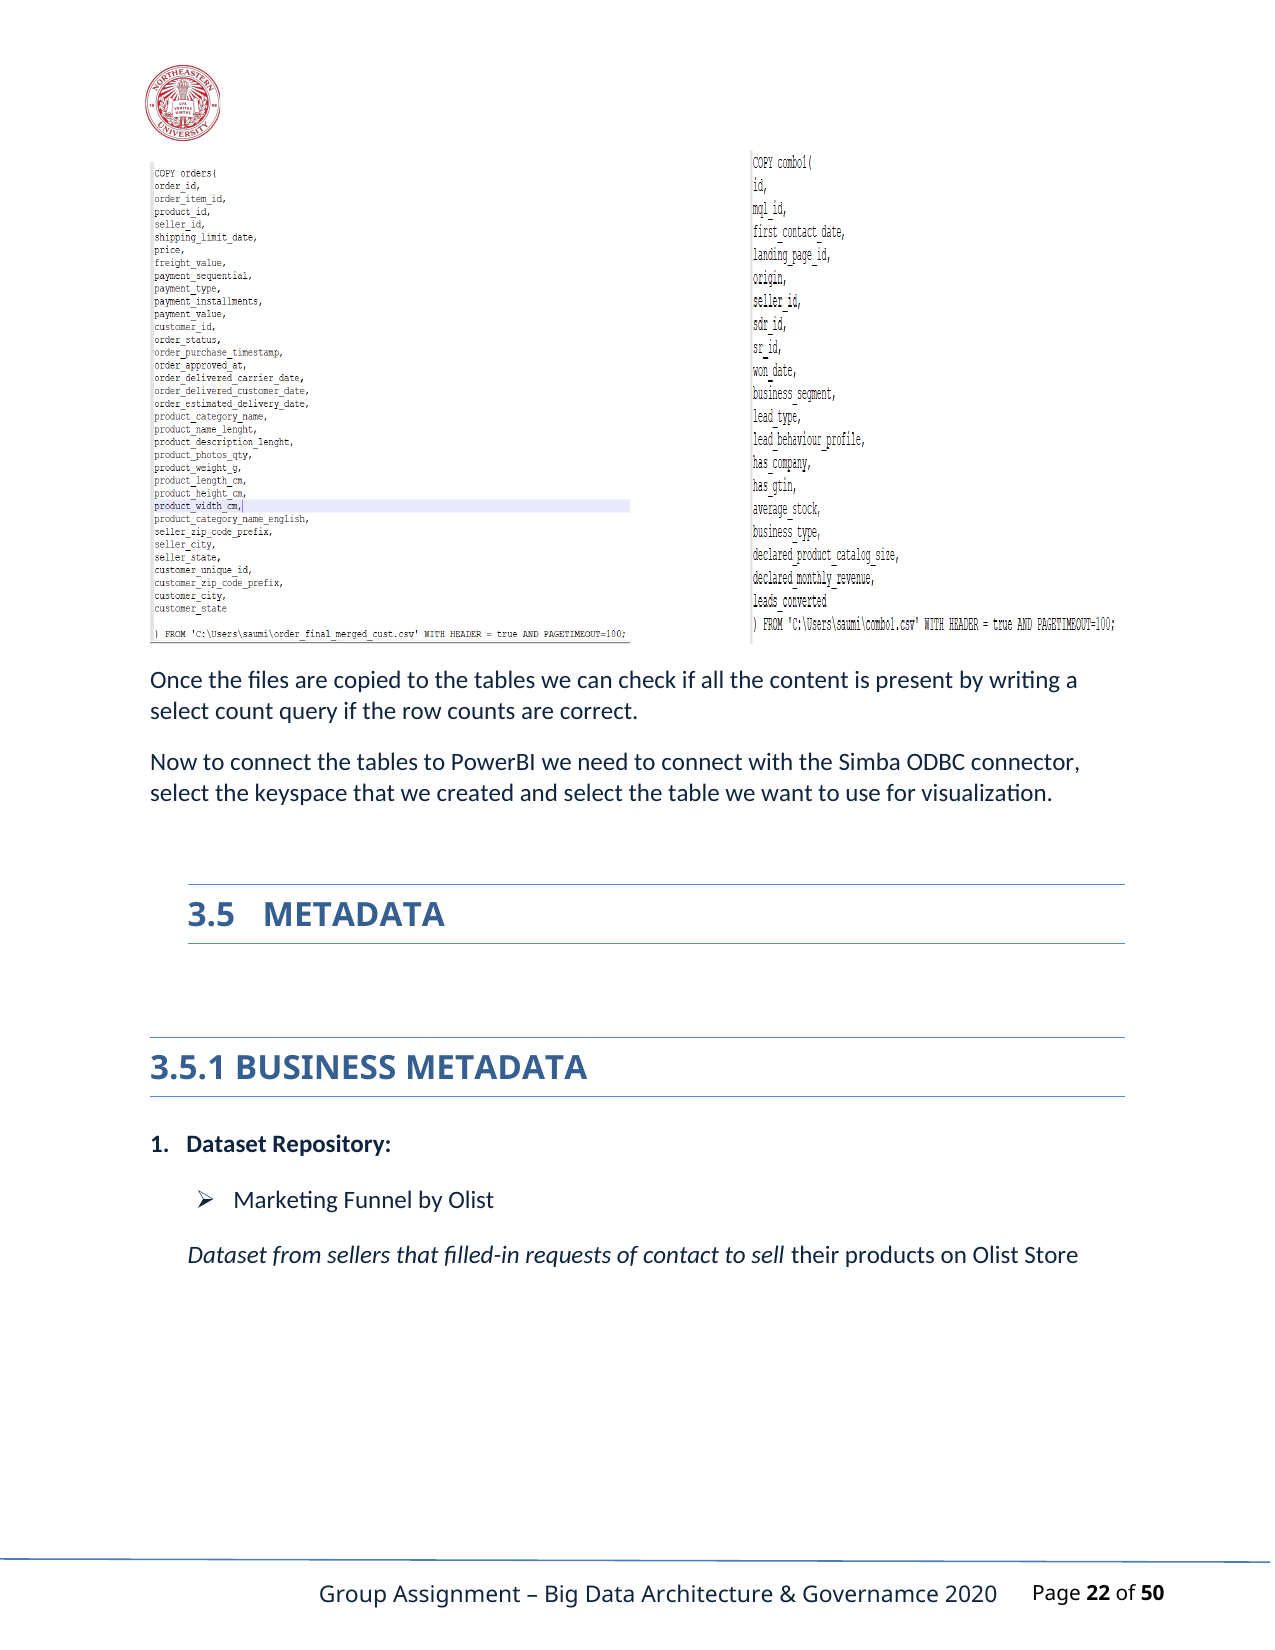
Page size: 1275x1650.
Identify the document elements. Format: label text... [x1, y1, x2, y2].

picture [150, 162, 630, 644]
text Dataset from sellers that filled-in requests of contact to sell their products on Olist Store [187, 1239, 1125, 1270]
subtitle 3.5.1 Business Metadata [150, 1038, 1125, 1096]
subtitle Metadata [187, 885, 1125, 944]
picture [145, 65, 221, 141]
picture [750, 150, 1117, 644]
text 1. Dataset Repository: [150, 1128, 1125, 1159]
list Marketing Funnel by Olist [196, 1184, 1125, 1214]
text Now to connect the tables to PowerBI we need to connect with the Simba ODBC connector, select the keyspace that we created and select the table we want to use for visualization. [150, 746, 1125, 807]
text Once the files are copied to the tables we can check if all the content is present by writing a select count query if the row counts are correct. [150, 664, 1125, 726]
